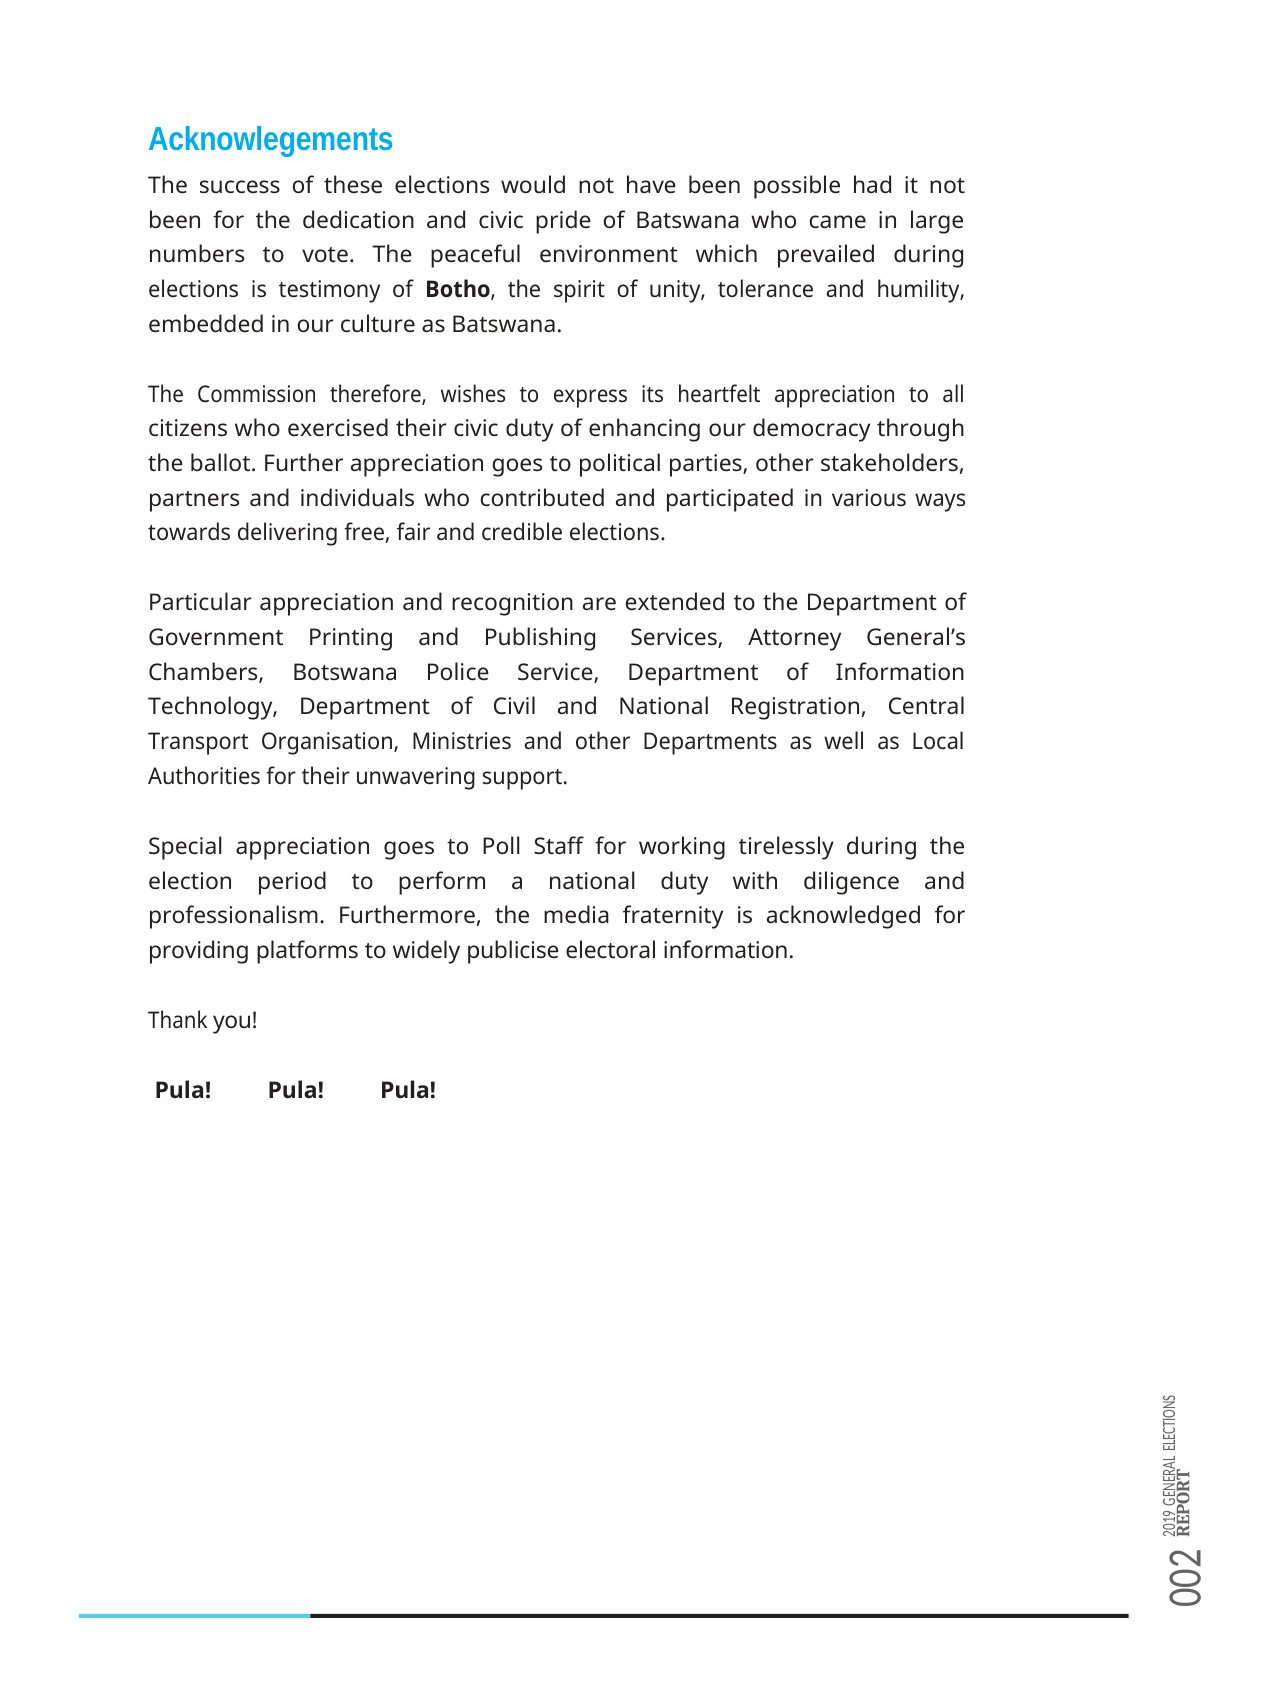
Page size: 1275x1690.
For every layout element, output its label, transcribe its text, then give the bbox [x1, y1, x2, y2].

text Thank you! [148, 1004, 1275, 1035]
text The Commission therefore, wishes to express its heartfelt appreciation to all citizens who exercised their civic duty of enhancing our democracy through the ballot. Further appreciation goes to political parties, other stakeholders, partners and individuals who contributed and participated in various ways towards delivering free, fair and credible elections. [148, 378, 966, 548]
subtitle Acknowlegements [148, 119, 1275, 157]
text The success of these elections would not have been possible had it not been for the dedication and civic pride of Batswana who came in large numbers to vote. The peaceful environment which prevailed during elections is testimony of Botho, the spirit of unity, tolerance and humility, embedded in our culture as Batswana. [148, 169, 966, 339]
text Particular appreciation and recognition are extended to the Department of Government Printing and Publishing Services, Attorney General’s Chambers, Botswana Police Service, Department of Information Technology, Department of Civil and National Registration, Central Transport Organisation, Ministries and other Departments as well as Local Authorities for their unwavering support. [148, 586, 966, 791]
text Special appreciation goes to Poll Staff for working tirelessly during the election period to perform a national duty with diligence and professionalism. Furthermore, the media fraternity is acknowledged for providing platforms to widely publicise electoral information. [148, 830, 966, 965]
text Pula! Pula! Pula! [154, 1074, 1275, 1105]
